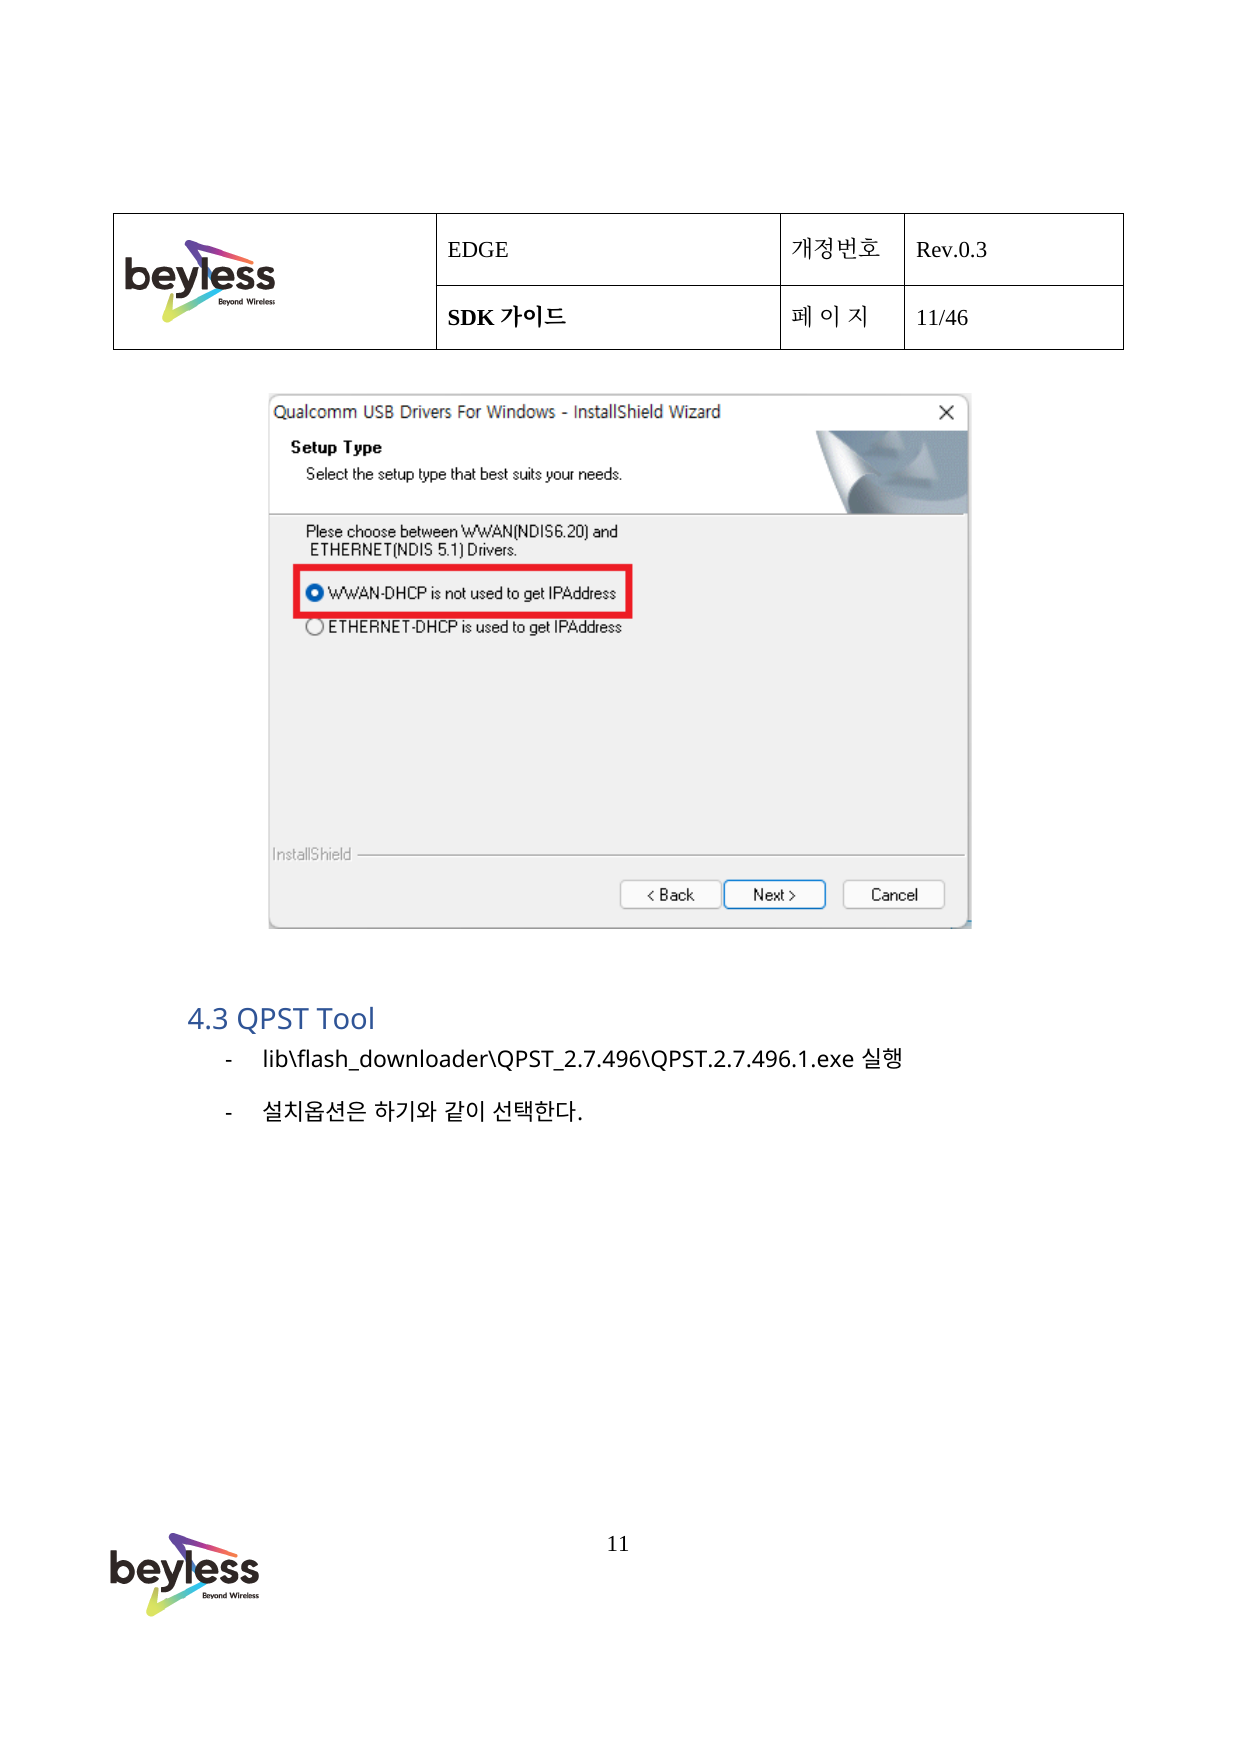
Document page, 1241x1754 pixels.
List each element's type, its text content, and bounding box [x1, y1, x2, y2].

picture [268, 393, 972, 929]
subtitle 4.3 QPST Tool [112, 998, 1128, 1038]
list lib\flash_downloader\QPST_2.7.496\QPST.2.7.496.1.exe 실행 [225, 1041, 1128, 1074]
list 설치옵션은 하기와 같이 선택한다. [225, 1094, 1128, 1127]
picture [108, 1529, 262, 1620]
picture [124, 236, 279, 326]
